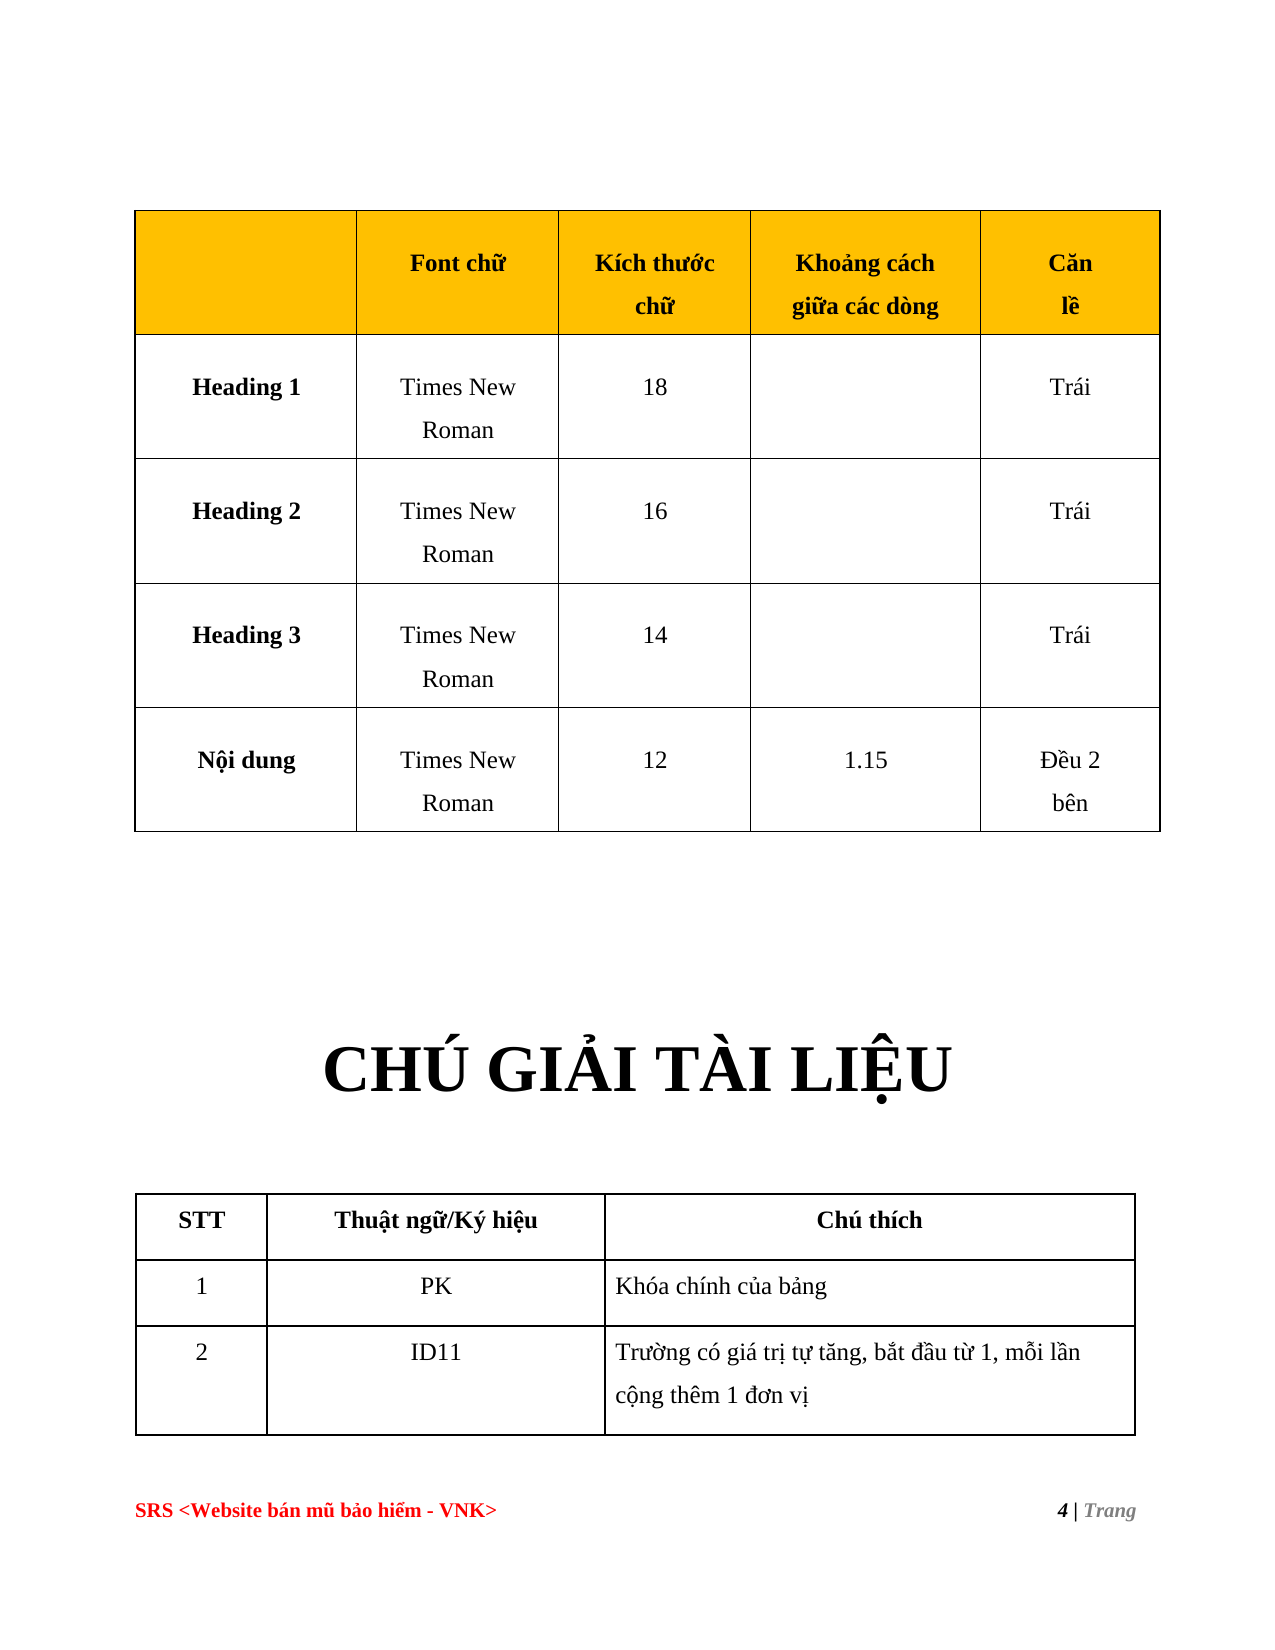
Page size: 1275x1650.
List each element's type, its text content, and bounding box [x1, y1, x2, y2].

table_cell [751, 459, 980, 582]
table_header Thuật ngữ/Ký hiệu [268, 1195, 604, 1259]
table_cell Trường có giá trị tự tăng, bắt đầu từ 1, mỗi lần cộng thêm 1 đơn vị [606, 1327, 1134, 1434]
table_cell Trái [981, 335, 1159, 458]
table_cell 18 [559, 335, 750, 458]
table_cell Times New Roman [357, 459, 558, 582]
table_cell 12 [559, 708, 750, 831]
table_cell Heading 3 [136, 584, 356, 707]
table_cell Times New Roman [357, 584, 558, 707]
table_cell ID11 [268, 1327, 604, 1434]
table_cell [751, 335, 980, 458]
table_header Font chữ [357, 211, 558, 334]
table_header Kích thước chữ [559, 211, 750, 334]
table_cell Trái [981, 459, 1159, 582]
table_header Khoảng cách giữa các dòng [751, 211, 980, 334]
table_cell 1 [137, 1261, 266, 1324]
table_cell 1.15 [751, 708, 980, 831]
table_cell Heading 2 [136, 459, 356, 582]
title CHÚ GIẢI TÀI LIỆU [135, 1029, 1140, 1106]
table_cell Đều 2 bên [981, 708, 1159, 831]
table_cell Nội dung [136, 708, 356, 831]
table_cell Times New Roman [357, 335, 558, 458]
table_cell 14 [559, 584, 750, 707]
table_cell 2 [137, 1327, 266, 1434]
table_header Chú thích [606, 1195, 1134, 1259]
table_cell Times New Roman [357, 708, 558, 831]
table_header STT [137, 1195, 266, 1259]
table_cell Khóa chính của bảng [606, 1261, 1134, 1324]
table_header [136, 211, 356, 334]
table_cell 16 [559, 459, 750, 582]
table_cell [751, 584, 980, 707]
table_cell PK [268, 1261, 604, 1324]
table_cell Heading 1 [136, 335, 356, 458]
table_header Căn lề [981, 211, 1159, 334]
table_cell Trái [981, 584, 1159, 707]
